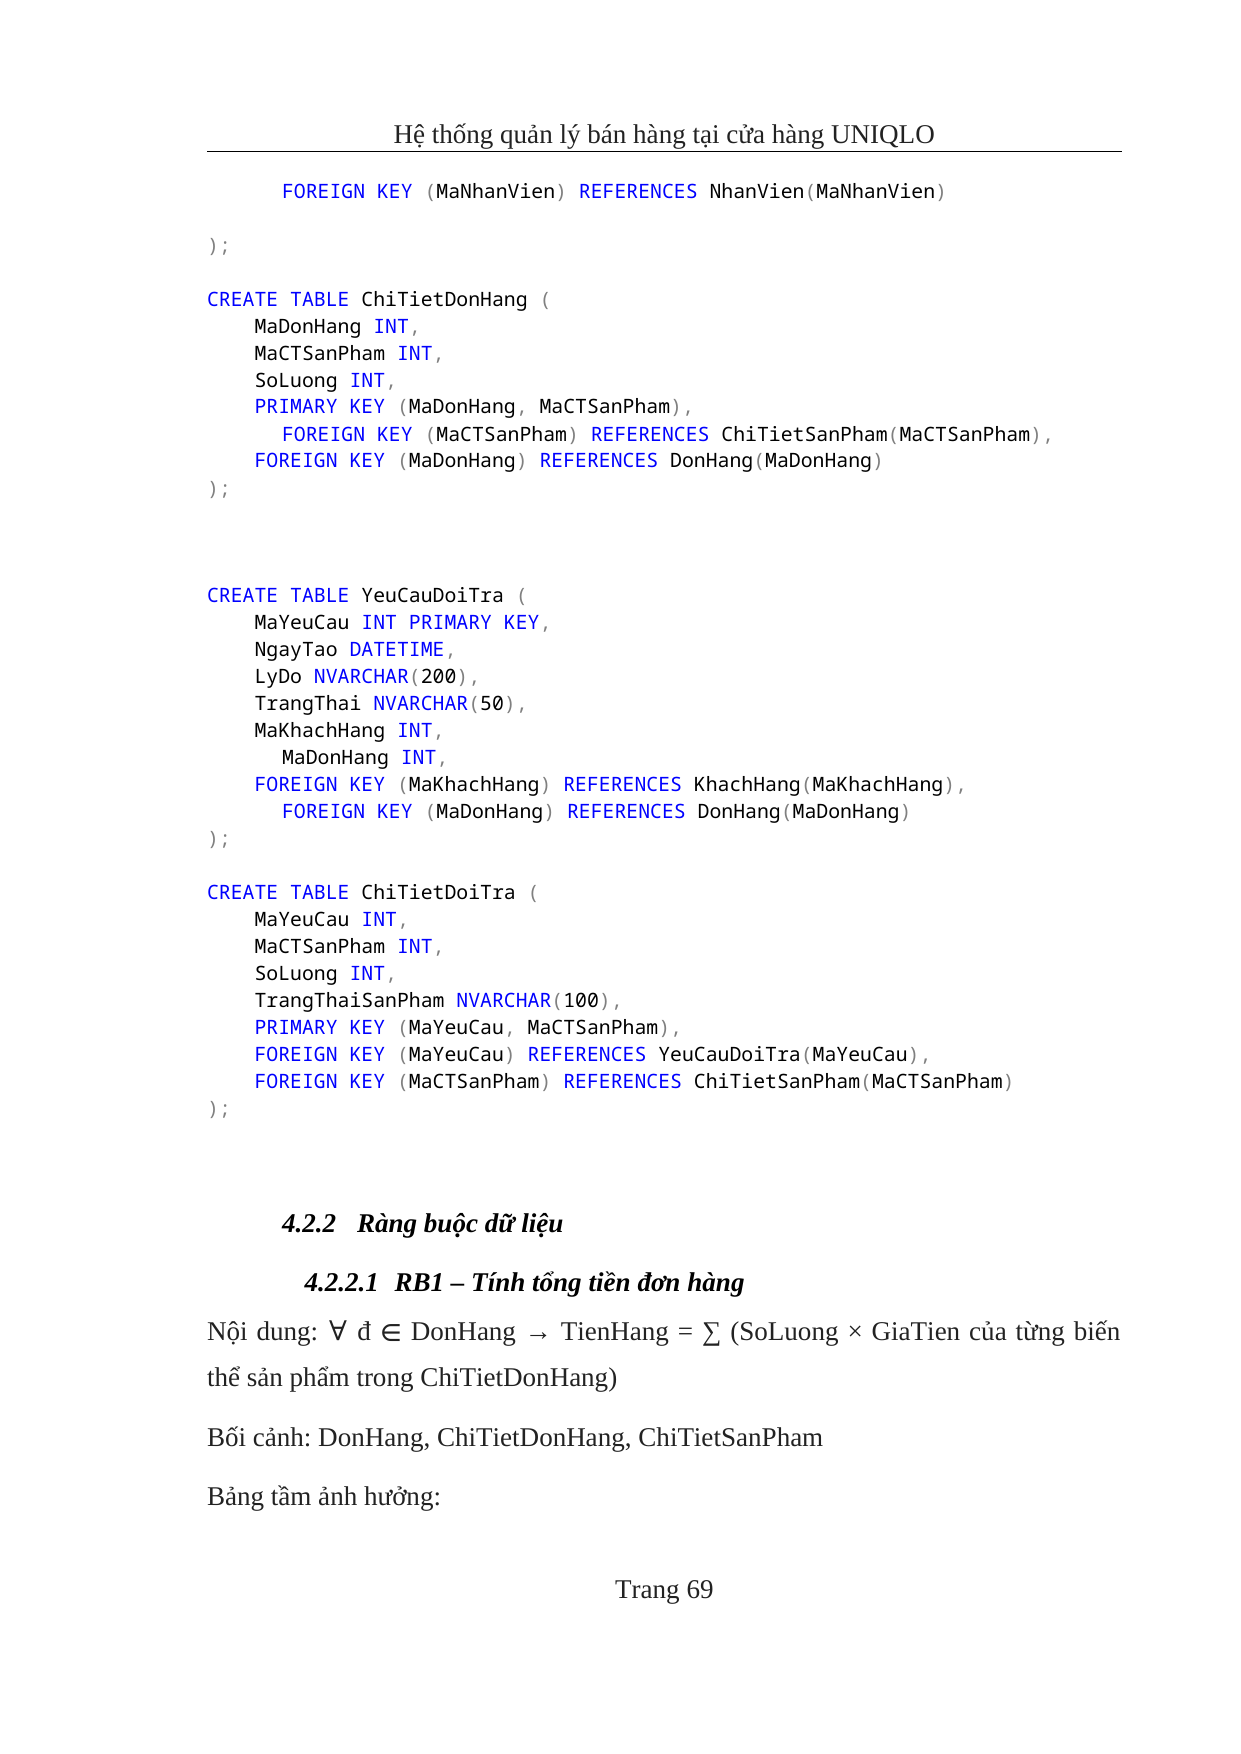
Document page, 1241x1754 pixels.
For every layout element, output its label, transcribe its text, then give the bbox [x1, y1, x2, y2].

text CREATE TABLE ChiTietDonHang ( [207, 285, 1122, 312]
text MaKhachHang INT, [207, 717, 1122, 743]
text LyDo NVARCHAR(200), [207, 663, 1122, 689]
subtitle Ràng buộc dữ liệu [282, 1207, 1122, 1238]
text Nội dung: ∀ đ ∈ DonHang → TienHang = ∑ (SoLuong × GiaTien của từng biến thể sản phẩm trong ChiTietDonHang) [207, 1313, 1122, 1393]
text ); [207, 474, 1122, 501]
text CREATE TABLE YeuCauDoiTra ( [207, 582, 1122, 609]
text ); [207, 824, 1122, 851]
subtitle RB1 – Tính tổng tiền đơn hàng [304, 1267, 1122, 1298]
text ); [207, 231, 1122, 258]
text FOREIGN KEY (MaCTSanPham) REFERENCES ChiTietSanPham(MaCTSanPham), [207, 420, 1122, 447]
text FOREIGN KEY (MaKhachHang) REFERENCES KhachHang(MaKhachHang), [207, 771, 1122, 797]
text PRIMARY KEY (MaDonHang, MaCTSanPham), [207, 393, 1122, 420]
text SoLuong INT, [207, 366, 1122, 393]
text TrangThaiSanPham NVARCHAR(100), [207, 986, 1122, 1013]
text Bối cảnh: DonHang, ChiTietDonHang, ChiTietSanPham [207, 1421, 1122, 1452]
text TrangThai NVARCHAR(50), [207, 689, 1122, 717]
text FOREIGN KEY (MaYeuCau) REFERENCES YeuCauDoiTra(MaYeuCau), [207, 1040, 1122, 1067]
text FOREIGN KEY (MaNhanVien) REFERENCES NhanVien(MaNhanVien) [207, 177, 1122, 204]
text MaYeuCau INT, [207, 905, 1122, 932]
text MaDonHang INT, [207, 312, 1122, 339]
text Bảng tầm ảnh hưởng: [207, 1480, 1122, 1511]
text MaDonHang INT, [207, 743, 1122, 771]
text NgayTao DATETIME, [207, 636, 1122, 663]
text MaYeuCau INT PRIMARY KEY, [207, 609, 1122, 636]
text MaCTSanPham INT, [207, 932, 1122, 959]
text ); [207, 1094, 1122, 1121]
text FOREIGN KEY (MaDonHang) REFERENCES DonHang(MaDonHang) [207, 447, 1122, 474]
text MaCTSanPham INT, [207, 339, 1122, 366]
text CREATE TABLE ChiTietDoiTra ( [207, 878, 1122, 905]
text PRIMARY KEY (MaYeuCau, MaCTSanPham), [207, 1013, 1122, 1040]
text FOREIGN KEY (MaCTSanPham) REFERENCES ChiTietSanPham(MaCTSanPham) [207, 1067, 1122, 1094]
text SoLuong INT, [207, 959, 1122, 986]
text FOREIGN KEY (MaDonHang) REFERENCES DonHang(MaDonHang) [207, 797, 1122, 824]
